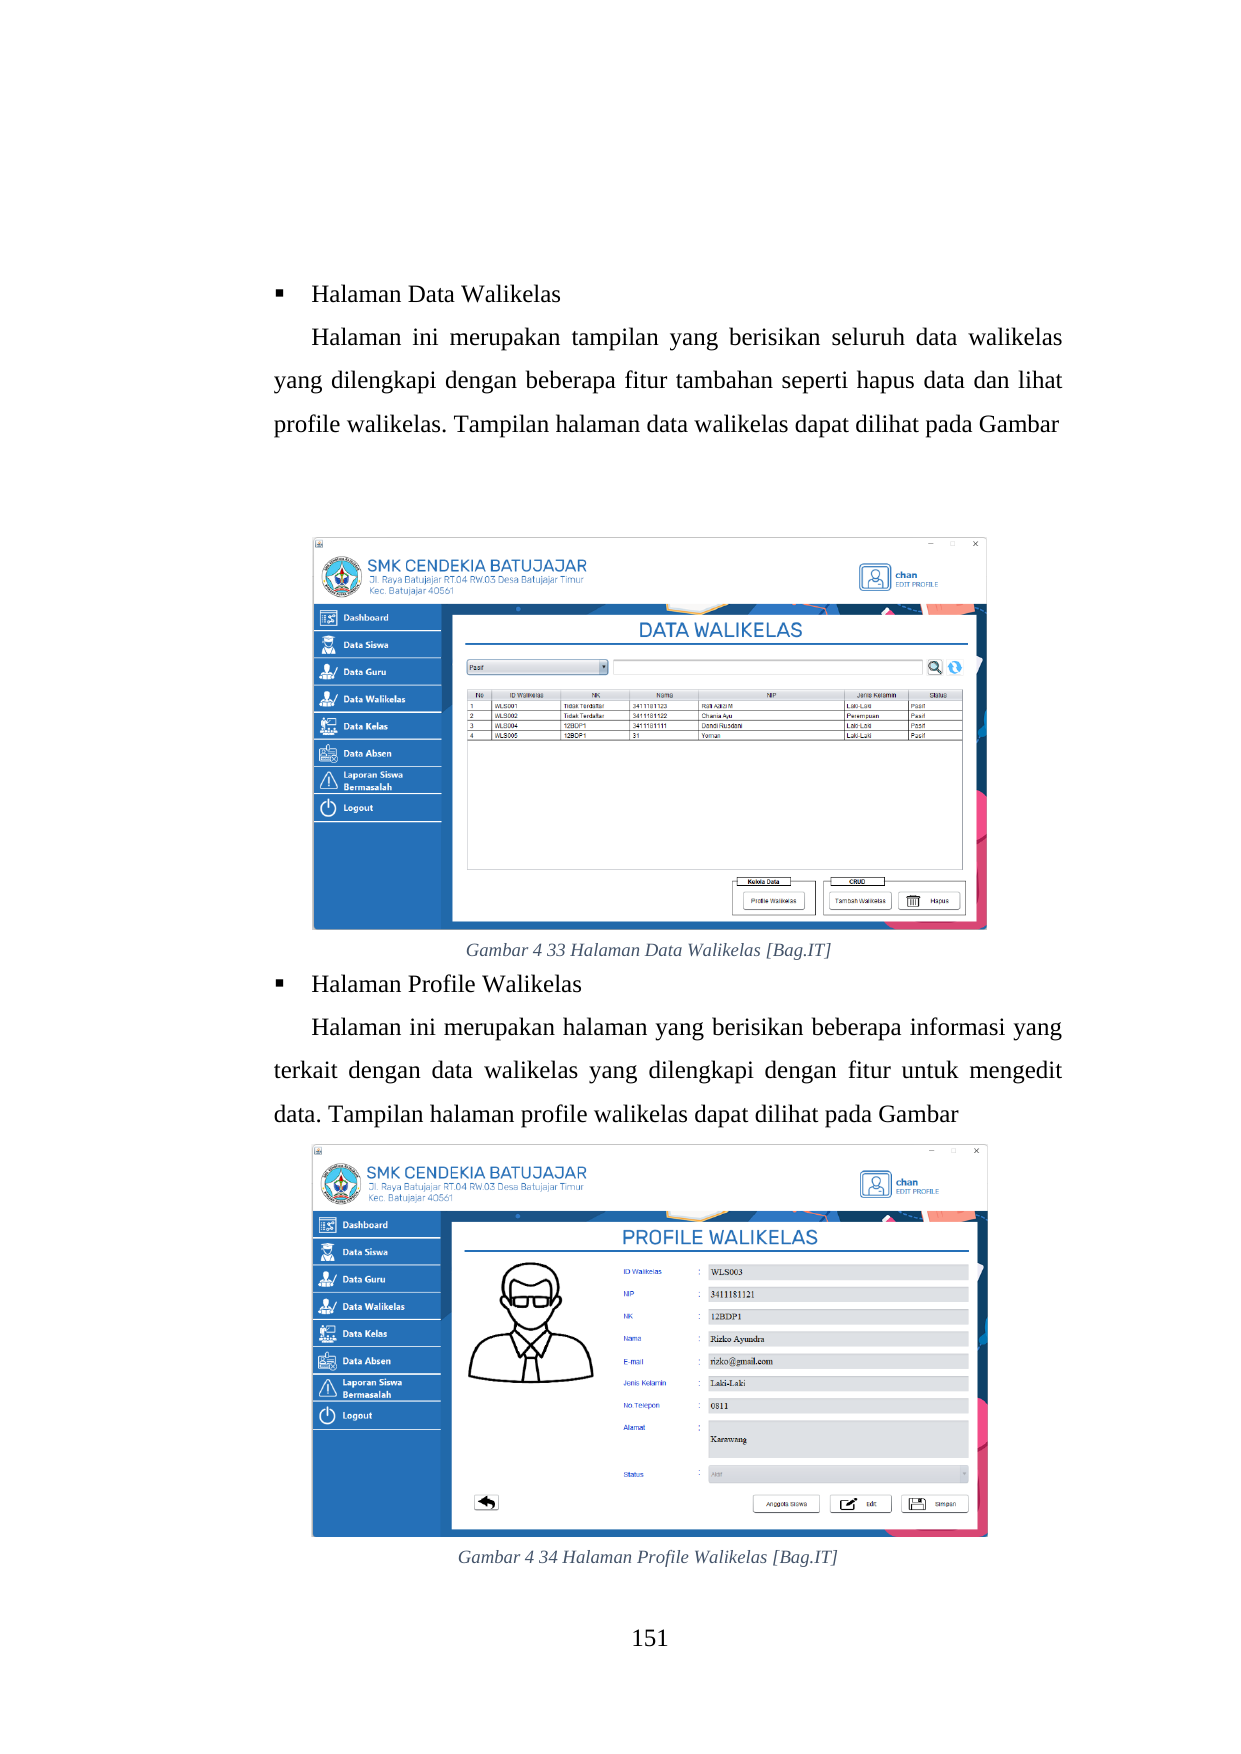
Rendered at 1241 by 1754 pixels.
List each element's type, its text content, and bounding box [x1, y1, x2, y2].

text Halaman ini merupakan halaman yang berisikan beberapa informasi yang terkait dengan data walikelas yang dilengkapi dengan fitur untuk mengedit data. Tampilan halaman profile walikelas dapat dilihat pada Gambar [274, 1012, 1063, 1127]
picture [311, 1144, 988, 1537]
list Halaman Data Walikelas [274, 279, 1063, 308]
text Halaman ini merupakan tampilan yang berisikan seluruh data walikelas yang dilengkapi dengan beberapa fitur tambahan seperti hapus data dan lihat profile walikelas. Tampilan halaman data walikelas dapat dilihat pada Gambar [274, 322, 1063, 437]
list Halaman Profile Walikelas [274, 969, 1063, 998]
picture [312, 537, 987, 930]
